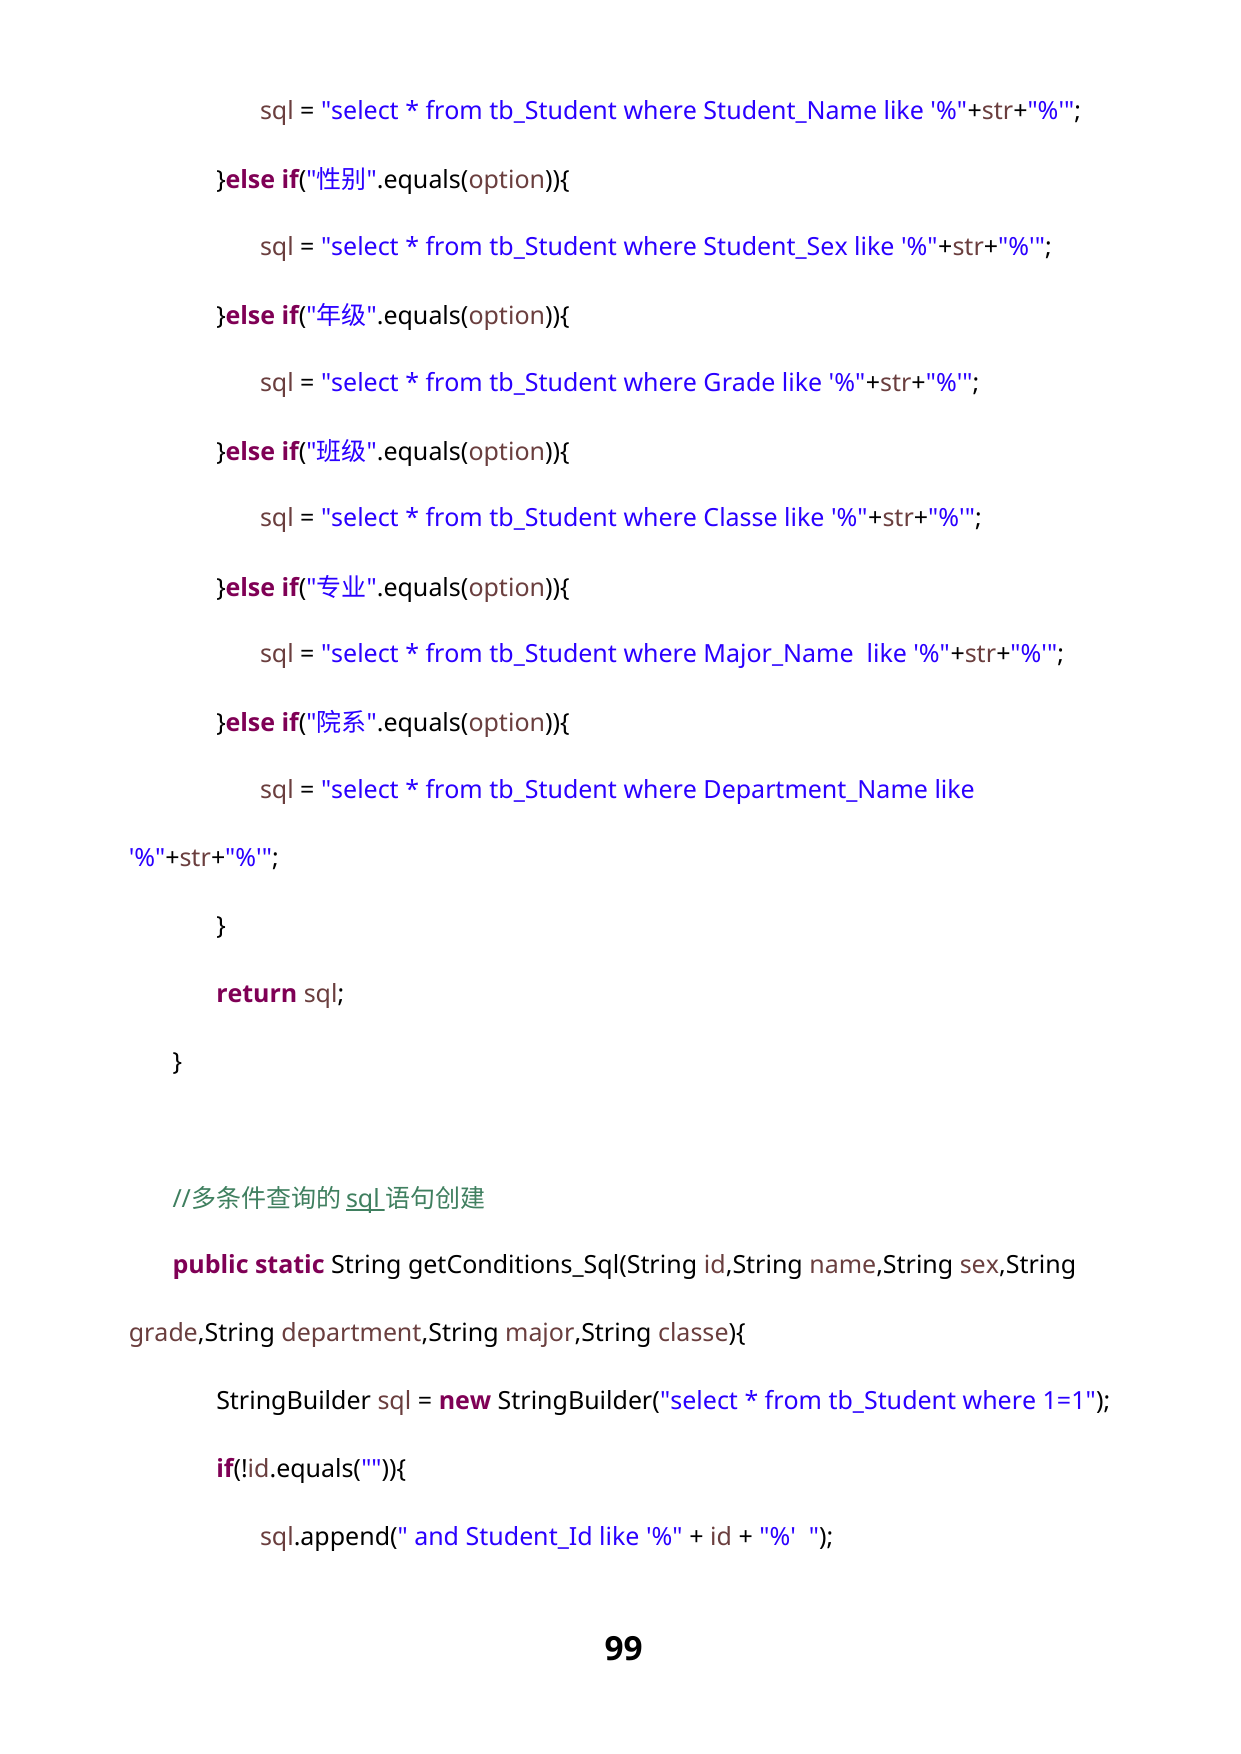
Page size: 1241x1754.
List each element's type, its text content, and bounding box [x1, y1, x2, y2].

text if(!id.equals("")){ [128, 1434, 1118, 1502]
text sql = "select * from tb_Student where Department_Name like '%"+str+"%'"; [128, 755, 1118, 891]
text } [128, 1027, 1118, 1094]
text }else if("性别".equals(option)){ [128, 144, 1118, 212]
text }else if("班级".equals(option)){ [128, 415, 1118, 483]
text //多条件查询的sql语句创建 [128, 1162, 1118, 1230]
text }else if("专业".equals(option)){ [128, 551, 1118, 619]
text public static String getConditions_Sql(String id,String name,String sex,String grade,String department,String major,String classe){ [128, 1230, 1118, 1366]
text }else if("年级".equals(option)){ [128, 279, 1118, 347]
text }else if("院系".equals(option)){ [128, 687, 1118, 755]
text sql = "select * from tb_Student where Major_Name like '%"+str+"%'"; [128, 619, 1118, 687]
text } [128, 891, 1118, 959]
text sql = "select * from tb_Student where Student_Name like '%"+str+"%'"; [128, 76, 1118, 144]
text StringBuilder sql = new StringBuilder("select * from tb_Student where 1=1"); [128, 1366, 1118, 1434]
text sql.append(" and Student_Id like '%" + id + "%' "); [128, 1502, 1118, 1570]
text return sql; [128, 959, 1118, 1027]
text sql = "select * from tb_Student where Classe like '%"+str+"%'"; [128, 483, 1118, 551]
text sql = "select * from tb_Student where Grade like '%"+str+"%'"; [128, 347, 1118, 415]
text sql = "select * from tb_Student where Student_Sex like '%"+str+"%'"; [128, 212, 1118, 279]
